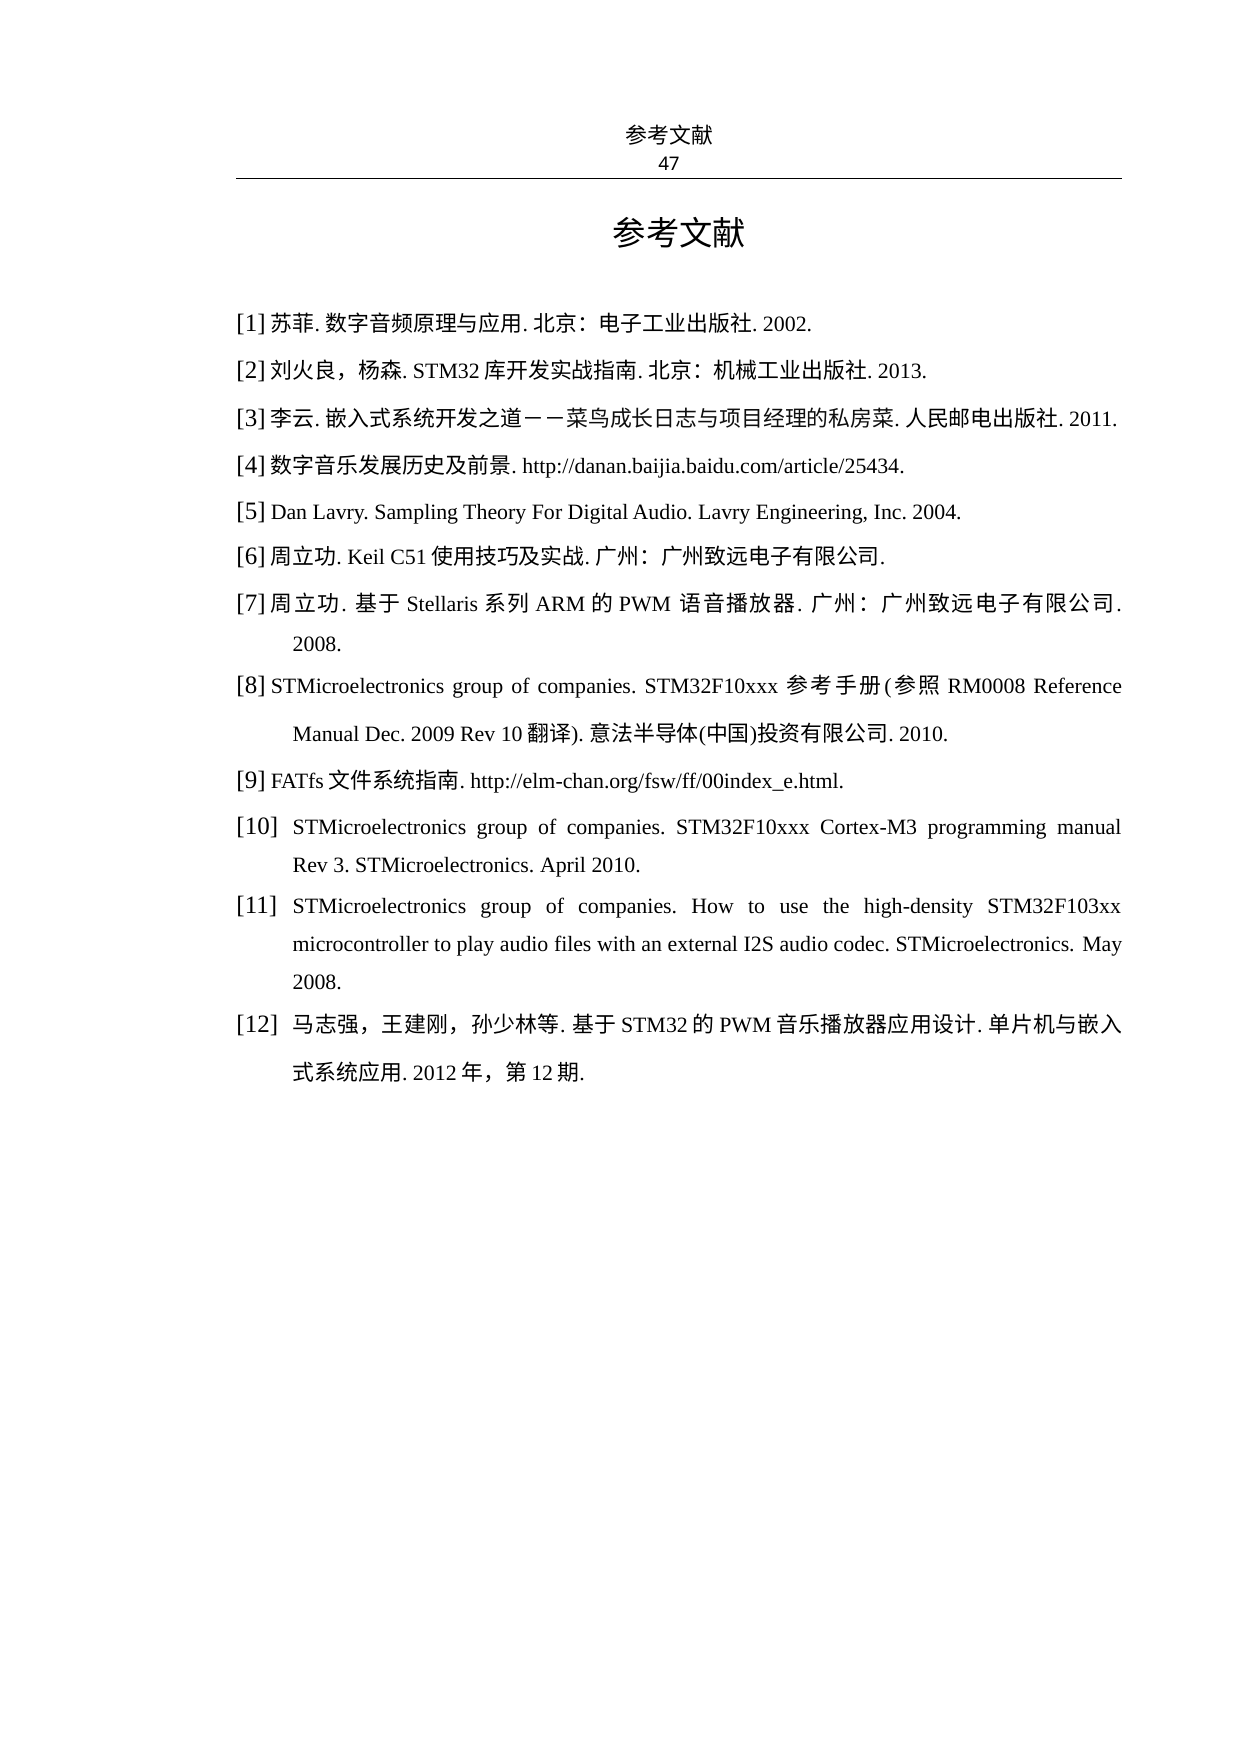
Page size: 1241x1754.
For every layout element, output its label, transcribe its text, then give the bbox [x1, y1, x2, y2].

list STMicroelectronics group of companies. STM32F10xxx Cortex-M3 programming manual Rev 3. STMicroelectronics. April 2010. [236, 811, 1122, 877]
list 苏菲. 数字音频原理与应用. 北京：电子工业出版社. 2002. [236, 306, 1122, 337]
list STMicroelectronics group of companies. STM32F10xxx参考手册(参照RM0008 Reference Manual Dec. 2009 Rev 10翻译). 意法半导体(中国)投资有限公司. 2010. [236, 668, 1122, 748]
list 刘火良，杨森. STM32库开发实战指南. 北京：机械工业出版社. 2013. [236, 353, 1122, 385]
list 周立功. Keil C51使用技巧及实战. 广州：广州致远电子有限公司. [236, 539, 1122, 571]
list 数字音乐发展历史及前景. http://danan.baijia.baidu.com/article/25434. [236, 448, 1122, 480]
list 周立功. 基于Stellaris系列ARM的PWM 语音播放器. 广州：广州致远电子有限公司. 2008. [236, 586, 1122, 656]
list STMicroelectronics group of companies. How to use the high-density STM32F103xx microcontroller to play audio files with an external I2S audio codec. STMicroelectronics. May 2008. [236, 890, 1122, 994]
list Dan Lavry. Sampling Theory For Digital Audio. Lavry Engineering, Inc. 2004. [236, 496, 1122, 524]
list 马志强，王建刚，孙少林等. 基于STM32的PWM音乐播放器应用设计. 单片机与嵌入式系统应用. 2012年，第12期. [236, 1007, 1122, 1086]
text 参考文献 [236, 206, 1122, 254]
list FATfs文件系统指南. http://elm-chan.org/fsw/ff/00index_e.html. [236, 763, 1122, 795]
list 李云. 嵌入式系统开发之道－－菜鸟成长日志与项目经理的私房菜. 人民邮电出版社. 2011. [236, 401, 1122, 432]
